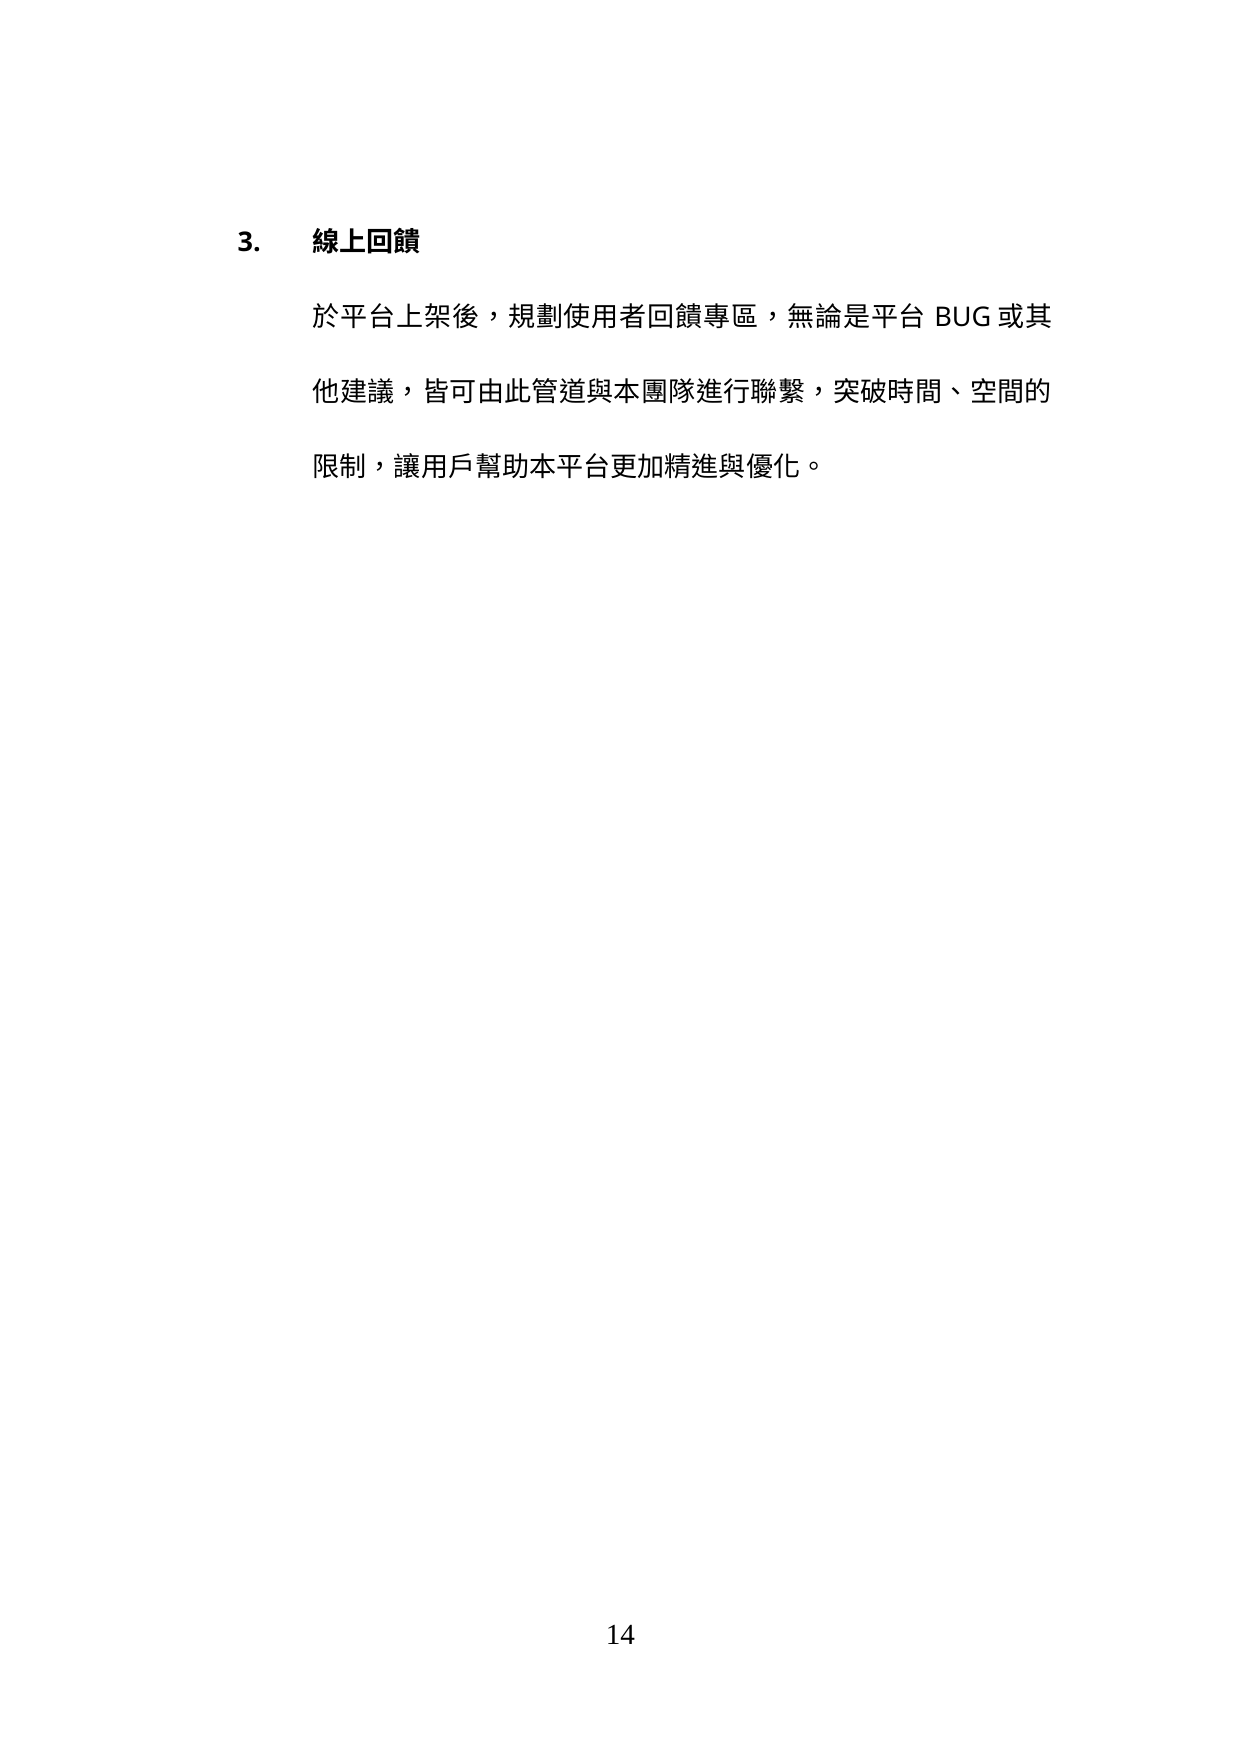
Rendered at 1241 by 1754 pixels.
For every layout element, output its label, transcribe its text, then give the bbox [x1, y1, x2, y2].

list 於平台上架後，規劃使用者回饋專區，無論是平台BUG或其他建議，皆可由此管道與本團隊進行聯繫，突破時間、空間的限制，讓用戶幫助本平台更加精進與優化。 [312, 277, 1053, 502]
list 線上回饋 [237, 202, 1053, 277]
